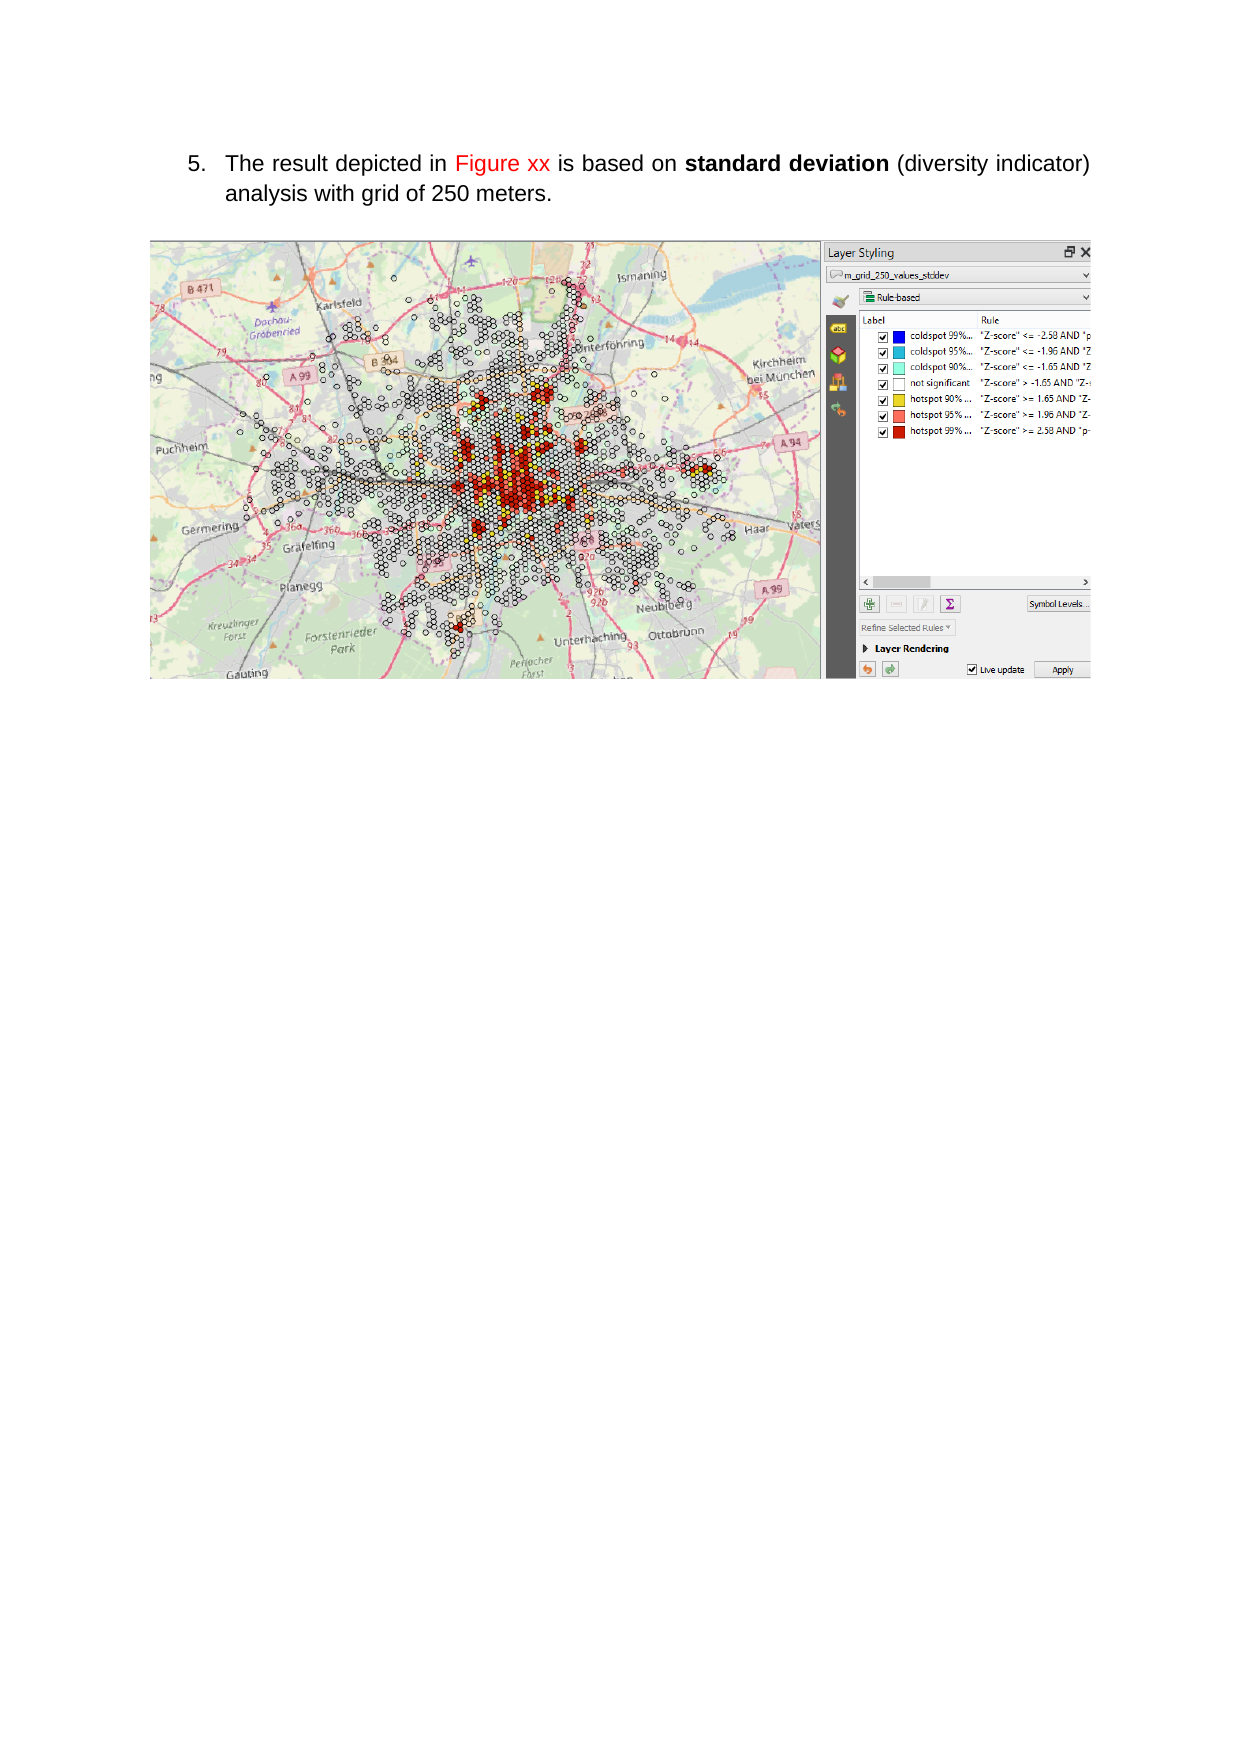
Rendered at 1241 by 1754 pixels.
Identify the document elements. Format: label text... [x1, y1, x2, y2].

list The result depicted in Figure xx is based on standard deviation (diversity indicator) analysis with grid of 250 meters. [187, 150, 1090, 207]
picture [150, 240, 1091, 679]
